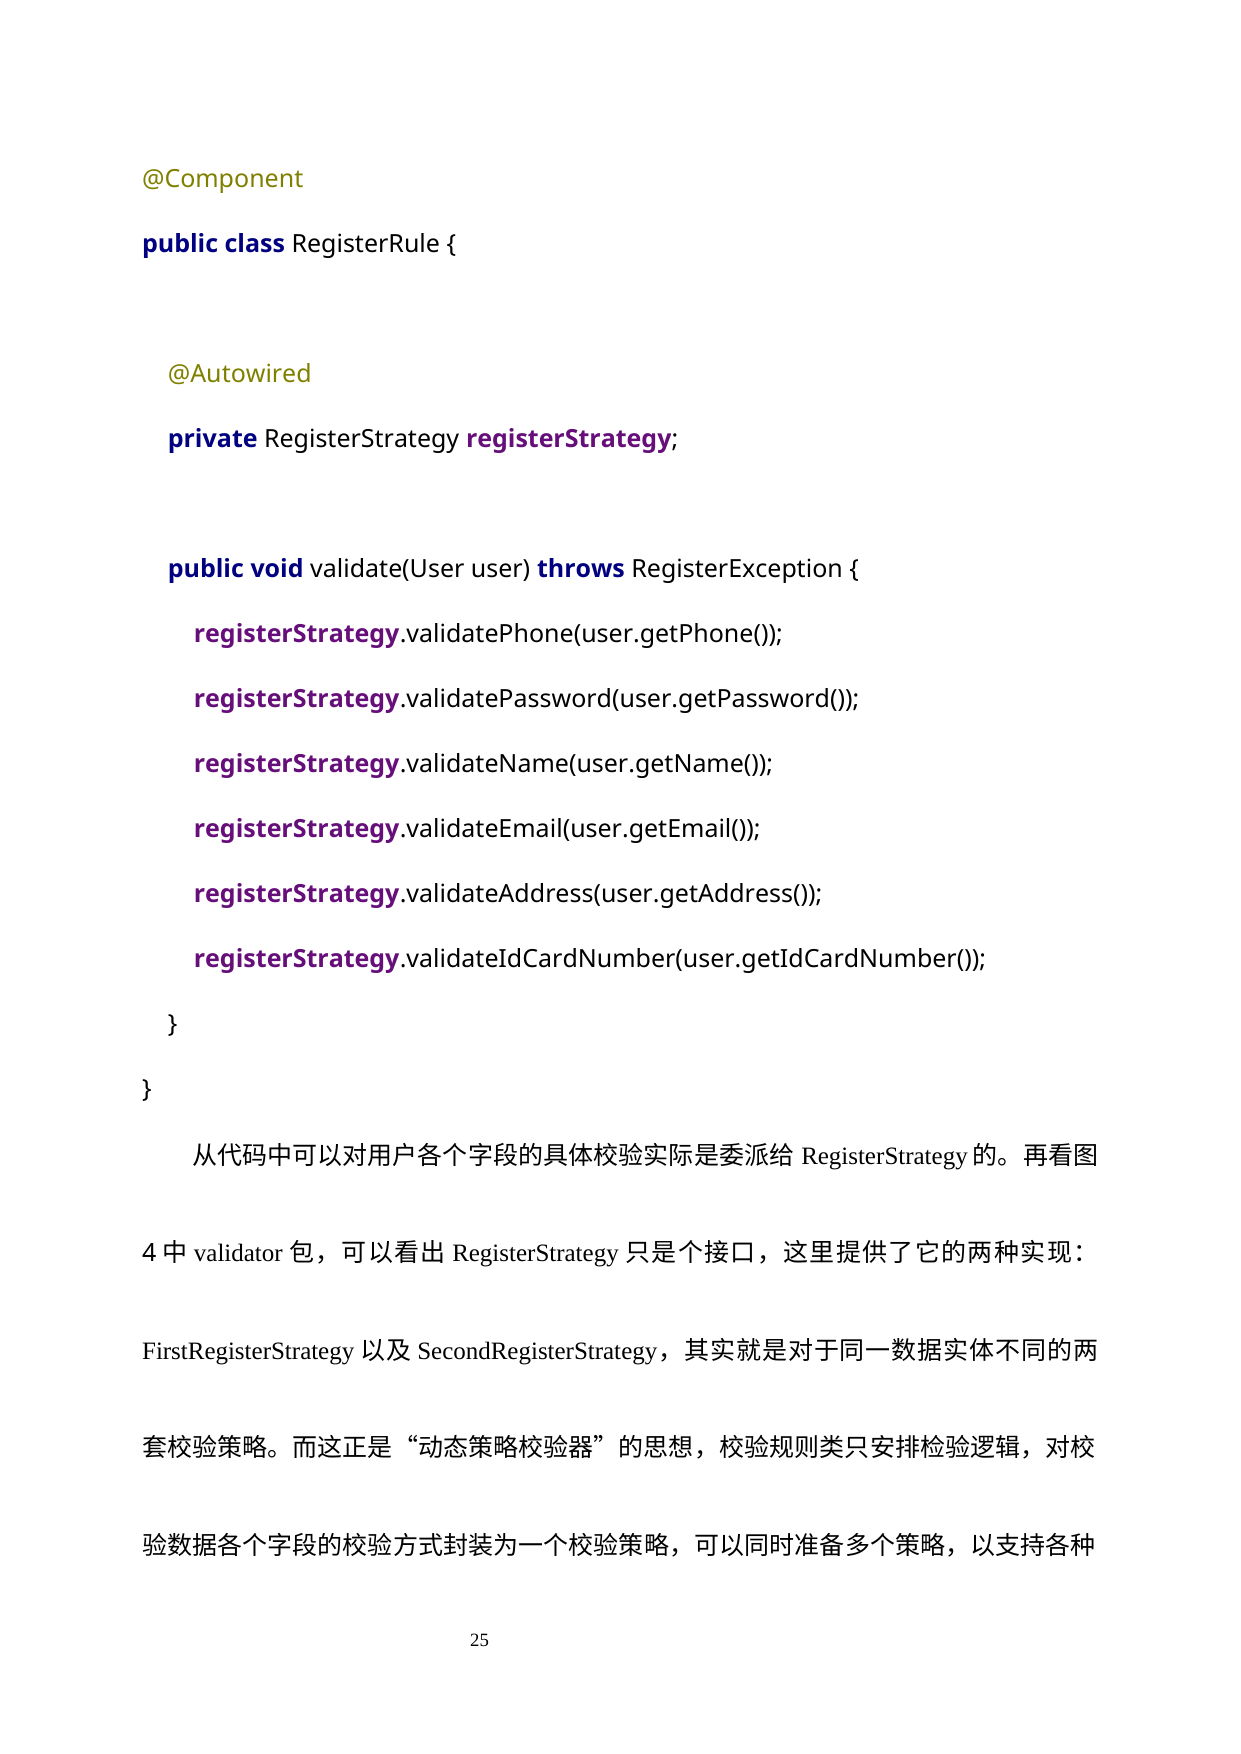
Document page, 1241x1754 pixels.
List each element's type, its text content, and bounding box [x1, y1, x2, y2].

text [142, 1121, 1098, 1576]
text @Component public class RegisterRule { @Autowired private RegisterStrategy registerStrategy; public void validate(User user) throws RegisterException { registerStrategy.validatePhone(user.getPhone()); registerStrategy.validatePassword(user.getPassword()); registerStrategy.validateName(user.getName()); registerStrategy.validateEmail(user.getEmail()); registerStrategy.validateAddress(user.getAddress()); registerStrategy.validateIdCardNumber(user.getIdCardNumber()); } } [142, 146, 1098, 1121]
